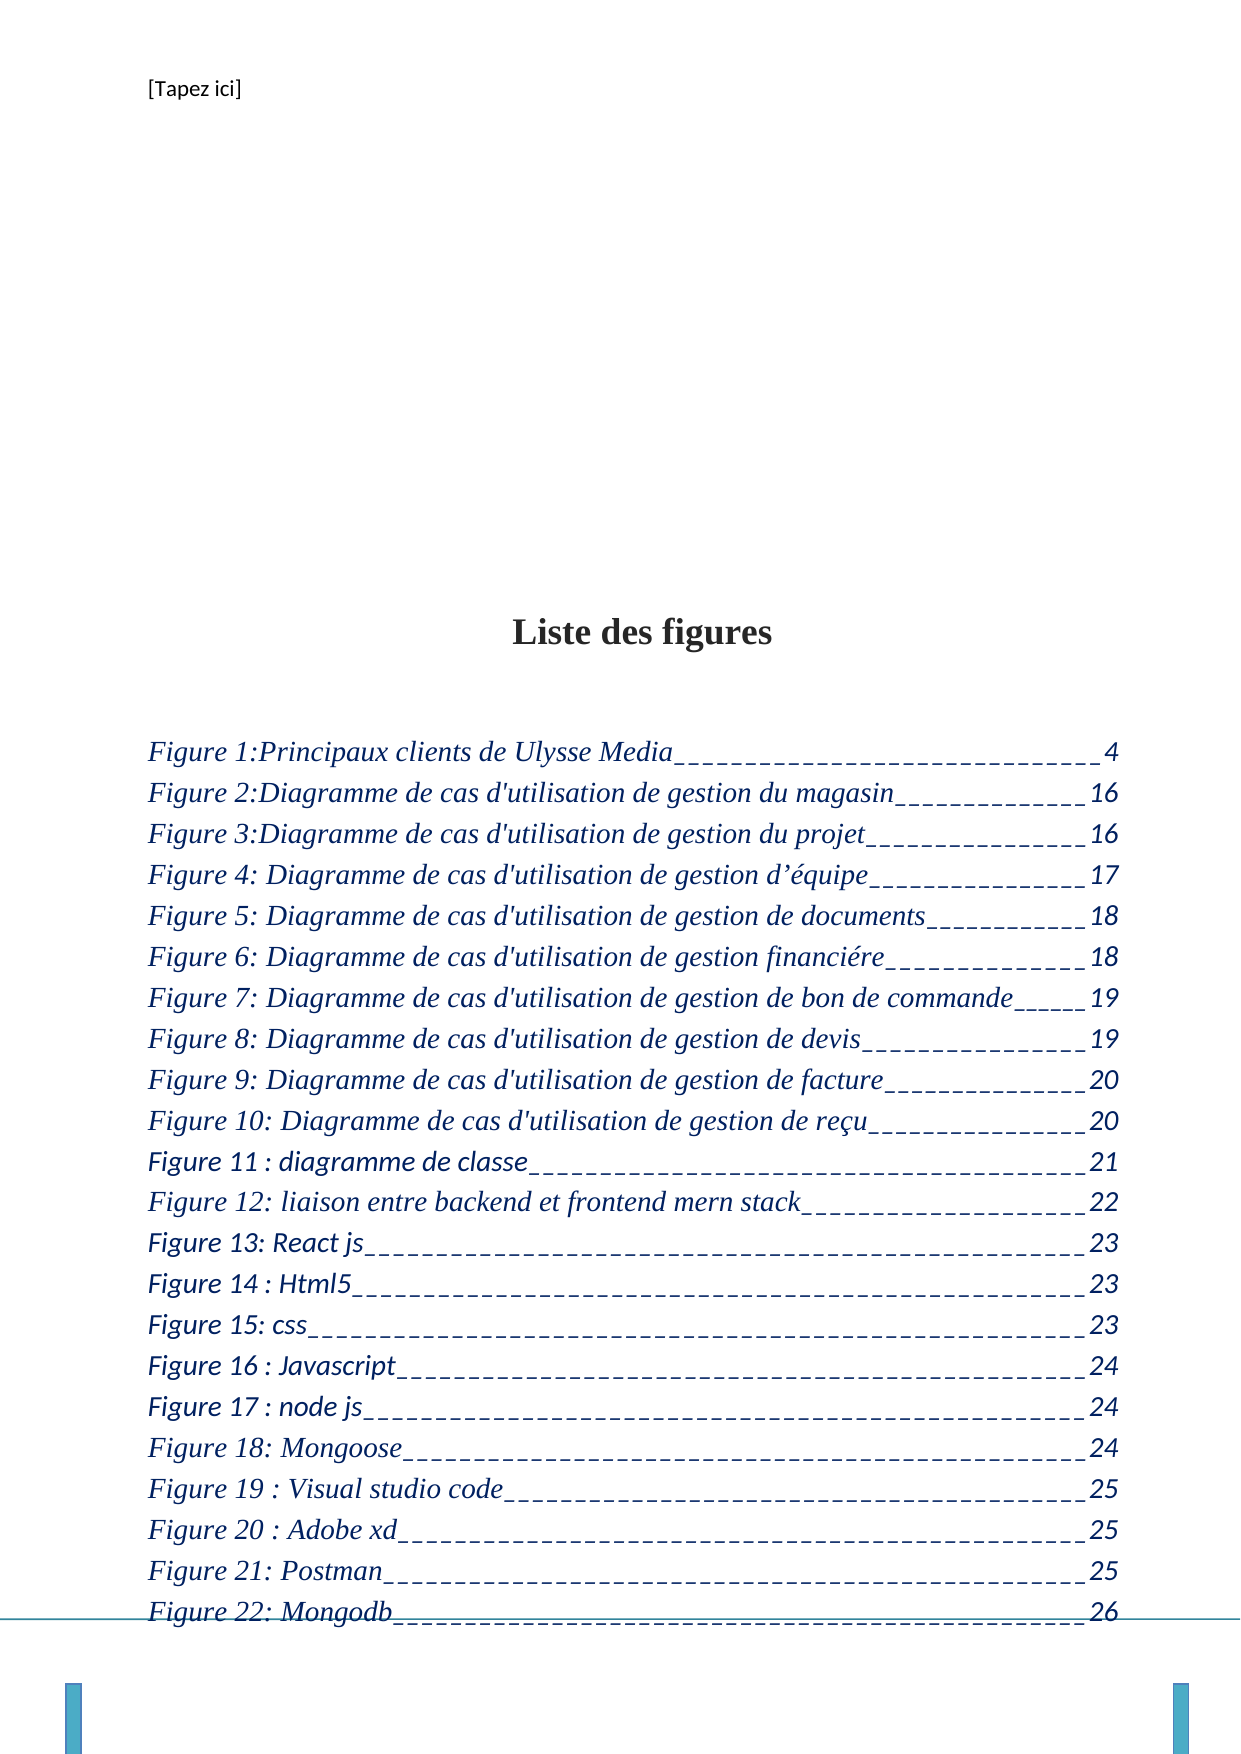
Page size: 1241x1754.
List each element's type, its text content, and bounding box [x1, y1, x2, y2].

text Figure 6: Diagramme de cas d'utilisation de gestion financiére 18 [148, 938, 1122, 973]
text Figure 8: Diagramme de cas d'utilisation de gestion de devis 19 [148, 1020, 1122, 1055]
text Figure 20 : Adobe xd 25 [148, 1511, 1122, 1547]
text Figure 15: css 23 [148, 1306, 1122, 1342]
text Figure 22: Mongodb 26 [148, 1593, 1122, 1628]
text Figure 2:Diagramme de cas d'utilisation de gestion du magasin 16 [148, 774, 1122, 810]
text Figure 12: liaison entre backend et frontend mern stack 22 [148, 1183, 1122, 1219]
text Figure 5: Diagramme de cas d'utilisation de gestion de documents 18 [148, 897, 1122, 933]
text Figure 11 : diagramme de classe 21 [148, 1143, 1122, 1178]
text Figure 13: React js 23 [148, 1224, 1122, 1260]
text Figure 3:Diagramme de cas d'utilisation de gestion du projet 16 [148, 815, 1122, 851]
text Figure 21: Postman 25 [148, 1552, 1122, 1588]
text Figure 18: Mongoose 24 [148, 1429, 1122, 1465]
text Figure 4: Diagramme de cas d'utilisation de gestion d’équipe 17 [148, 856, 1122, 892]
text Figure 1:Principaux clients de Ulysse Media 4 [148, 733, 1122, 769]
text Figure 14 : Html5 23 [148, 1265, 1122, 1301]
text Figure 16 : Javascript 24 [148, 1347, 1122, 1383]
text Figure 19 : Visual studio code 25 [148, 1470, 1122, 1506]
text Figure 10: Diagramme de cas d'utilisation de gestion de reçu 20 [148, 1102, 1122, 1137]
text Figure 9: Diagramme de cas d'utilisation de gestion de facture 20 [148, 1061, 1122, 1096]
text Liste des figures [15, 610, 1240, 653]
text Figure 17 : node js 24 [148, 1388, 1122, 1424]
text Figure 7: Diagramme de cas d'utilisation de gestion de bon de commande 19 [148, 979, 1122, 1014]
